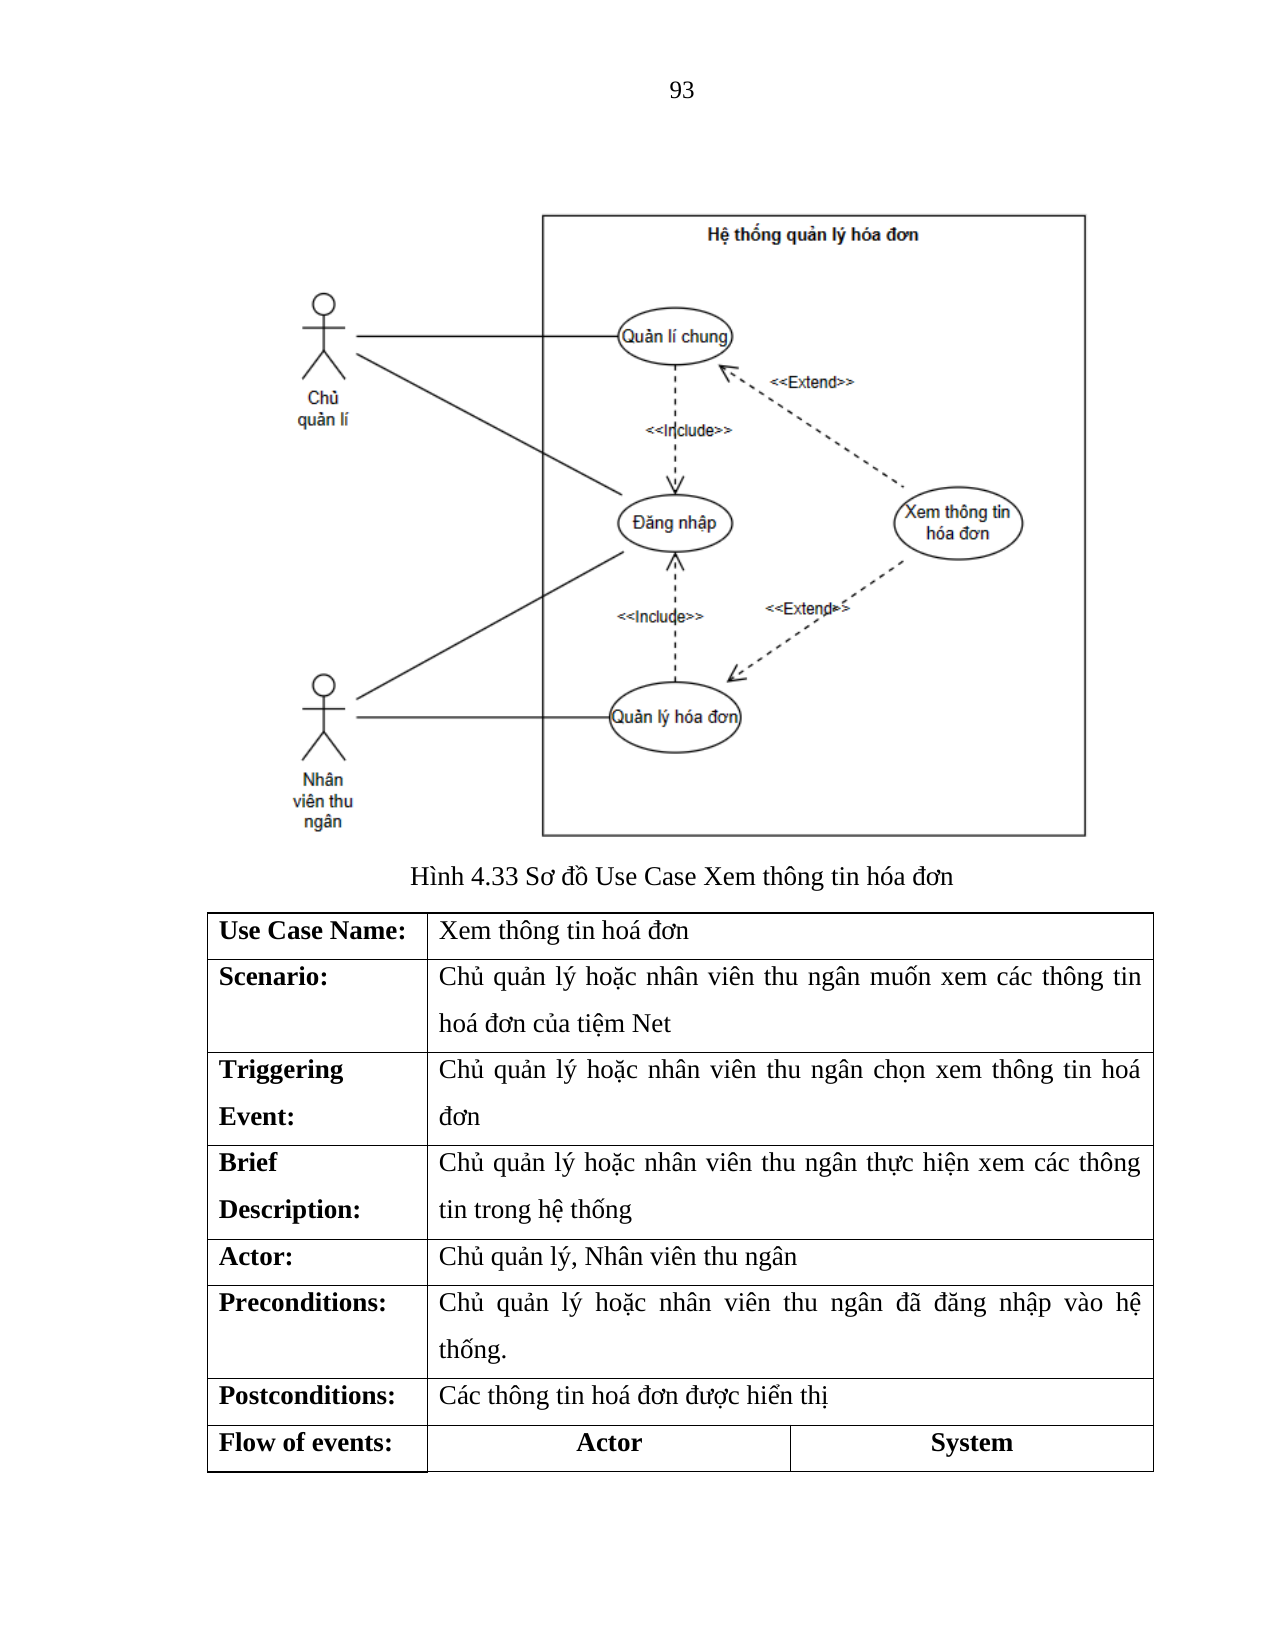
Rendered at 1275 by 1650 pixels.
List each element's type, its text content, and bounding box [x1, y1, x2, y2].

table_cell Chủ quản lý hoặc nhân viên thu ngân chọn xem thông tin hoá đơn [428, 1053, 1153, 1145]
table_cell System [791, 1426, 1153, 1471]
table_header Xem thông tin hoá đơn [428, 914, 1153, 959]
picture [281, 206, 1098, 845]
table_cell Các thông tin hoá đơn được hiển thị [428, 1379, 1153, 1424]
table_cell Actor: [208, 1240, 427, 1285]
table_cell Triggering Event: [208, 1053, 427, 1145]
table_cell Chủ quản lý hoặc nhân viên thu ngân muốn xem các thông tin hoá đơn của tiệm Net [428, 960, 1153, 1052]
table_cell Chủ quản lý hoặc nhân viên thu ngân đã đăng nhập vào hệ thống. [428, 1286, 1153, 1378]
table_cell Actor [428, 1426, 790, 1471]
table_cell Flow of events: [208, 1426, 427, 1471]
table_cell Preconditions: [208, 1286, 427, 1378]
table_cell Chủ quản lý, Nhân viên thu ngân [428, 1240, 1153, 1285]
table_cell Brief Description: [208, 1146, 427, 1238]
table_cell Chủ quản lý hoặc nhân viên thu ngân thực hiện xem các thông tin trong hệ thống [428, 1146, 1153, 1238]
table_cell Scenario: [208, 960, 427, 1052]
table_cell Postconditions: [208, 1379, 427, 1424]
text Hình 4.33 Sơ đồ Use Case Xem thông tin hóa đơn [207, 860, 1157, 891]
table_header Use Case Name: [208, 914, 427, 959]
